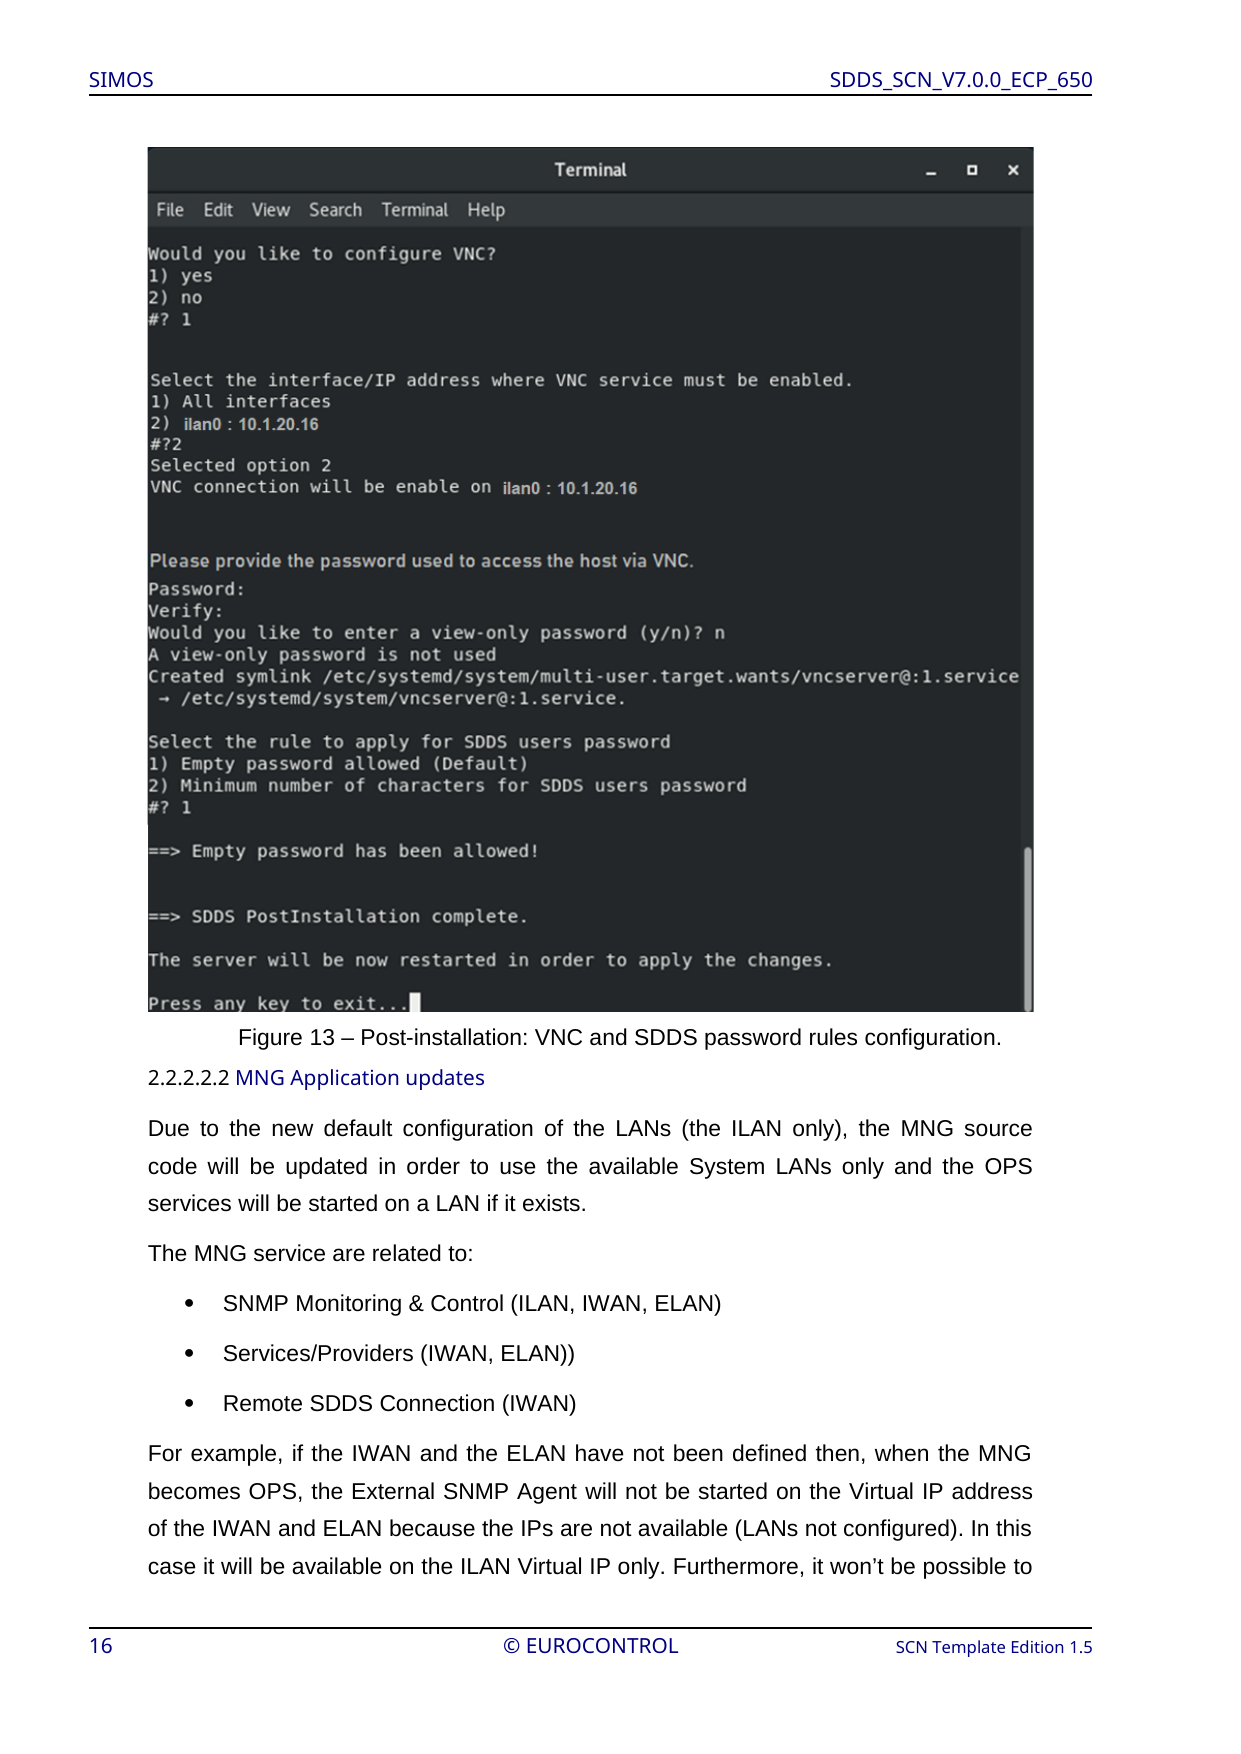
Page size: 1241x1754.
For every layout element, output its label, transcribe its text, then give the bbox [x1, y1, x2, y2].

text Due to the new default configuration of the LANs (the ILAN only), the MNG source code will be updated in order to use the available System LANs only and the OPS services will be started on a LAN if it exists. [148, 1104, 1033, 1217]
text The MNG service are related to: [148, 1229, 1033, 1267]
subtitle MNG Application updates [148, 1063, 1033, 1092]
list SNMP Monitoring & Control (ILAN, IWAN, ELAN) [185, 1279, 1033, 1317]
list Remote SDDS Connection (IWAN) [185, 1379, 1033, 1417]
picture [147, 147, 1034, 1012]
list Services/Providers (IWAN, ELAN)) [185, 1329, 1033, 1367]
text Figure 13 – Post-installation: VNC and SDDS password rules configuration. [207, 1024, 1033, 1051]
